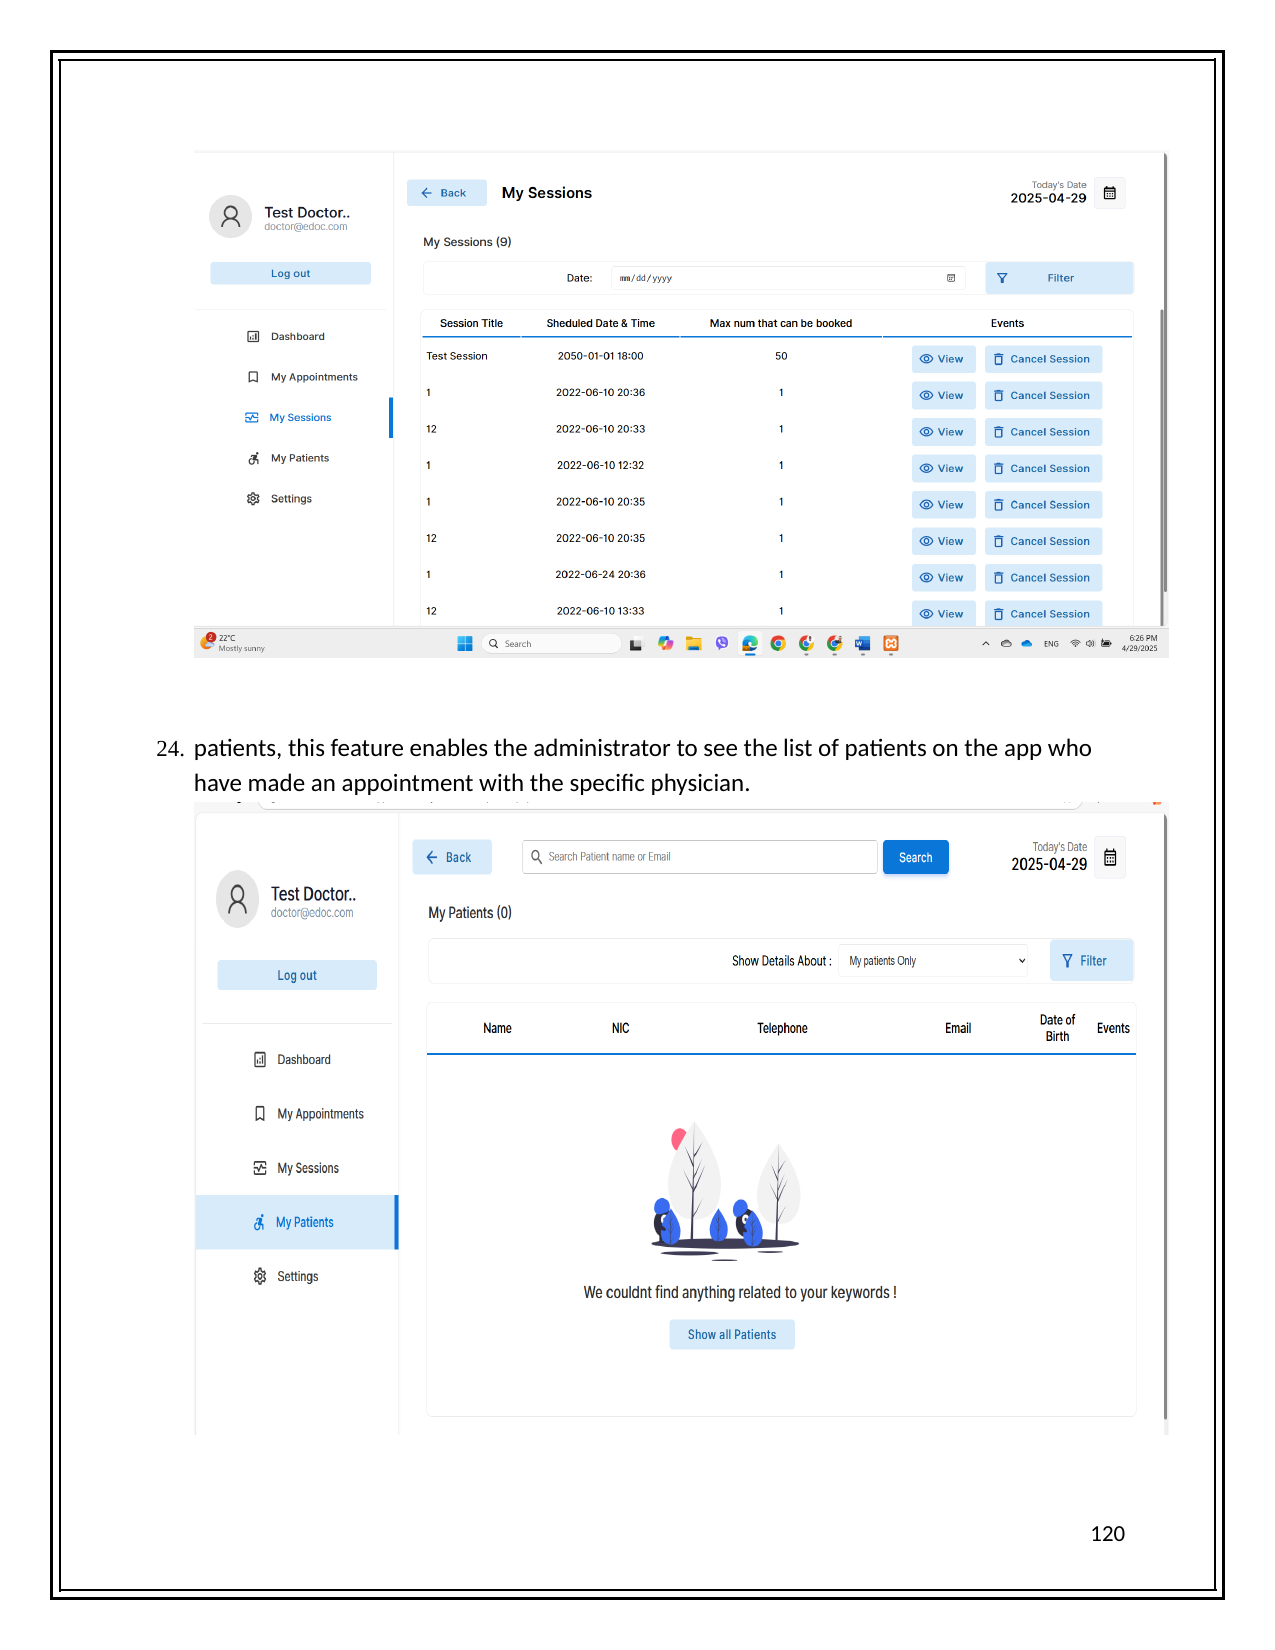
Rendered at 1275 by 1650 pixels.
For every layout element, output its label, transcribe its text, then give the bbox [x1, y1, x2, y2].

picture [193, 802, 1169, 1435]
picture [193, 150, 1169, 658]
list patients, this feature enables the administrator to see the list of patients on the app who have made an appointment with the specific physician. [156, 732, 1125, 798]
